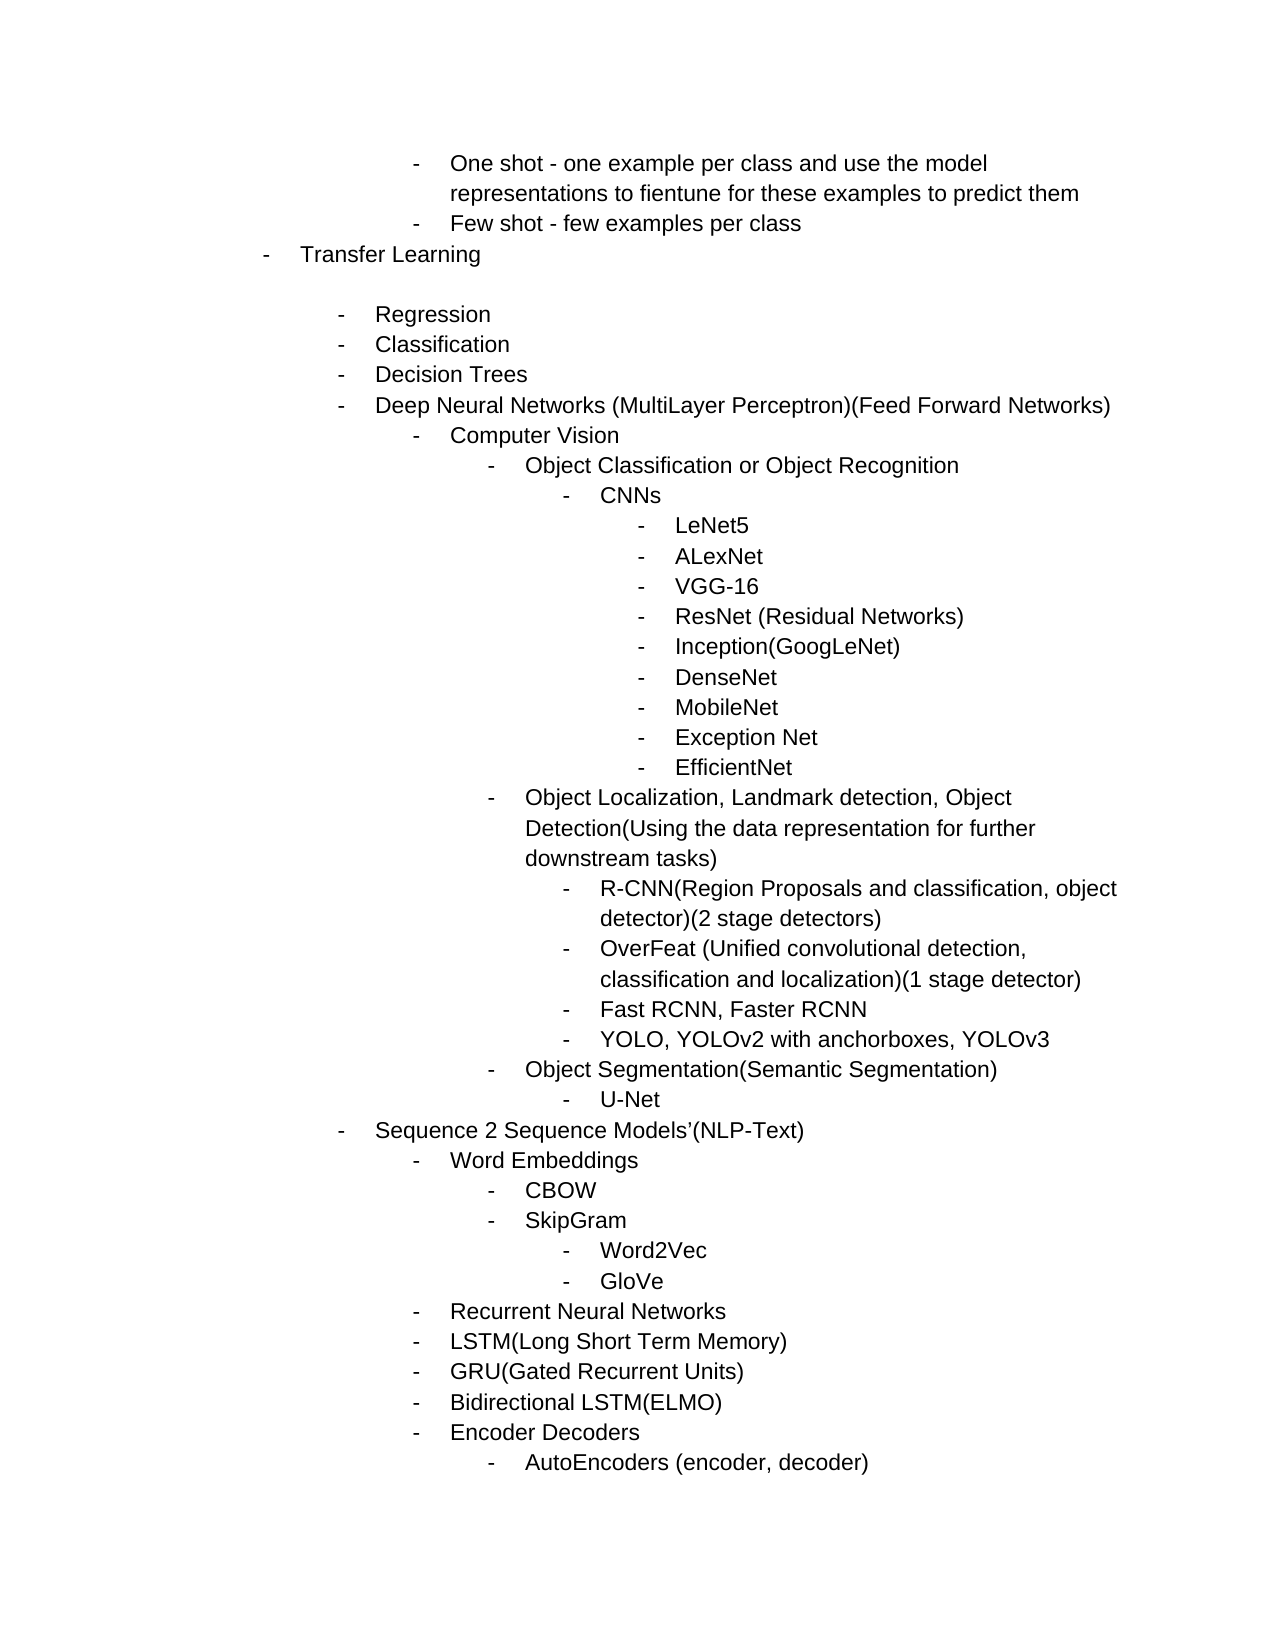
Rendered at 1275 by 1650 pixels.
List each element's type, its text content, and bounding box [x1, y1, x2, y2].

list LSTM(Long Short Term Memory) [412, 1328, 1125, 1354]
list Transfer Learning [262, 241, 1125, 267]
list Object Classification or Object Recognition [487, 452, 1125, 478]
list EfficientNet [637, 754, 1125, 781]
list Encoder Decoders [412, 1419, 1125, 1445]
list MobileNet [637, 694, 1125, 720]
list Exception Net [637, 724, 1125, 750]
list Word Embeddings [412, 1147, 1125, 1173]
list Regression [337, 301, 1125, 327]
list DenseNet [637, 663, 1125, 690]
list SkipGram [487, 1207, 1125, 1234]
list Computer Vision [412, 422, 1125, 448]
list R-CNN(Region Proposals and classification, object detector)(2 stage detectors) [562, 875, 1125, 932]
list LeNet5 [637, 512, 1125, 539]
list Word2Vec [562, 1237, 1125, 1264]
list U-Net [562, 1086, 1125, 1113]
list AutoEncoders (encoder, decoder) [487, 1449, 1125, 1475]
list OverFeat (Unified convolutional detection, classification and localization)(1 stage detector) [562, 935, 1125, 992]
list CBOW [487, 1177, 1125, 1203]
list One shot - one example per class and use the model representations to fientune for these examples to predict them [412, 150, 1125, 207]
list ALexNet [637, 543, 1125, 569]
list Sequence 2 Sequence Models’(NLP-Text) [337, 1117, 1125, 1143]
list Classification [337, 331, 1125, 358]
list Few shot - few examples per class [412, 210, 1125, 237]
list Bidirectional LSTM(ELMO) [412, 1388, 1125, 1415]
list ResNet (Residual Networks) [637, 603, 1125, 629]
list GloVe [562, 1268, 1125, 1294]
list Object Segmentation(Semantic Segmentation) [487, 1056, 1125, 1083]
list Fast RCNN, Faster RCNN [562, 996, 1125, 1022]
list Deep Neural Networks (MultiLayer Perceptron)(Feed Forward Networks) [337, 392, 1125, 418]
list CNNs [562, 482, 1125, 509]
list Inception(GoogLeNet) [637, 633, 1125, 660]
list Object Localization, Landmark detection, Object Detection(Using the data representation for further downstream tasks) [487, 784, 1125, 871]
list YOLO, YOLOv2 with anchorboxes, YOLOv3 [562, 1026, 1125, 1052]
list VGG-16 [637, 573, 1125, 599]
list Decision Trees [337, 361, 1125, 388]
list Recurrent Neural Networks [412, 1298, 1125, 1324]
list GRU(Gated Recurrent Units) [412, 1358, 1125, 1385]
